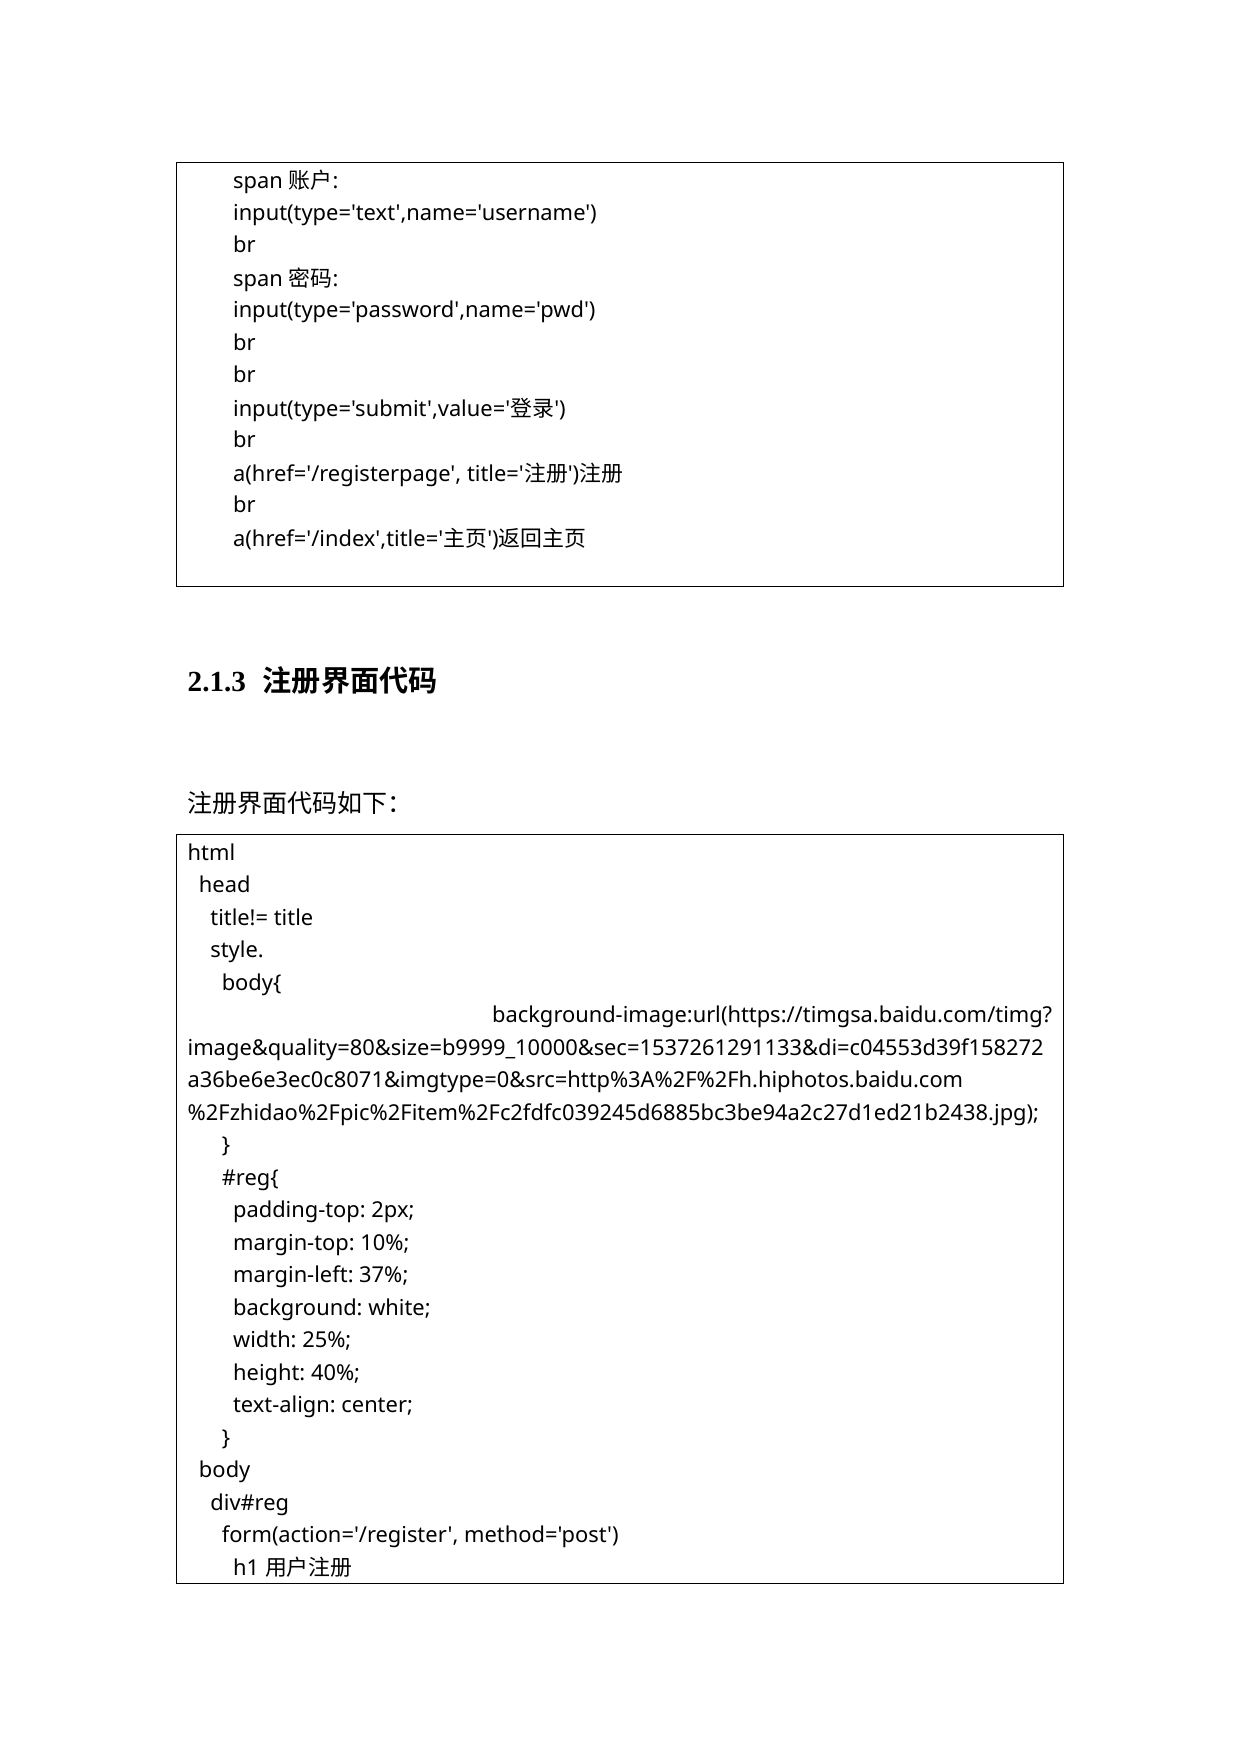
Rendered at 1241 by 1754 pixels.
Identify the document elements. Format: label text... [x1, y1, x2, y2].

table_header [177, 163, 1063, 586]
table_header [177, 835, 1063, 1583]
subtitle 注册界面代码 [187, 646, 1053, 711]
text 注册界面代码如下： [187, 769, 1053, 834]
